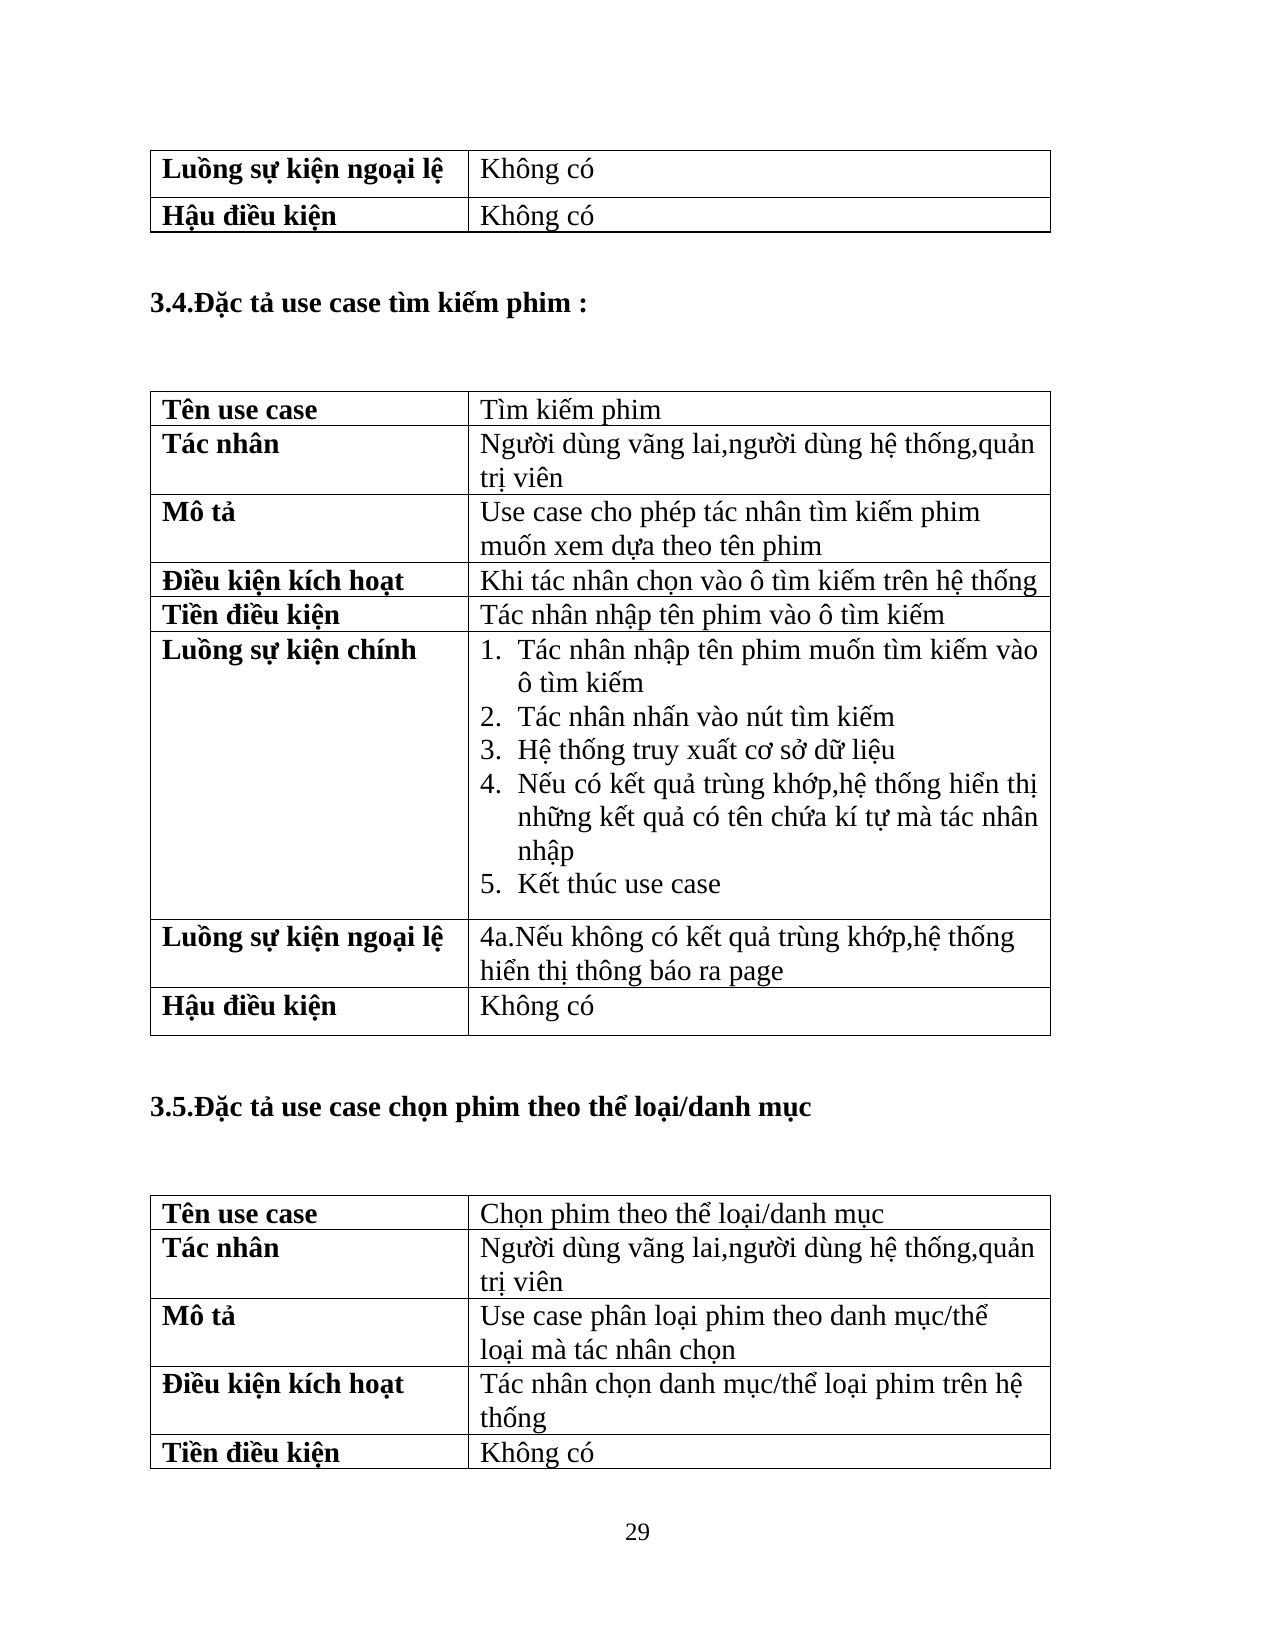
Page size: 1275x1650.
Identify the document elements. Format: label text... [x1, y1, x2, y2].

table_cell Điều kiện kích hoạt [151, 1367, 468, 1434]
table_cell Người dùng vãng lai,người dùng hệ thống,quản trị viên [469, 426, 1050, 493]
table_cell Tác nhân chọn danh mục/thể loại phim trên hệ thống [469, 1367, 1050, 1434]
table_cell Không có [469, 151, 1050, 197]
table_cell Tác nhân [151, 1230, 468, 1297]
table_cell Luồng sự kiện chính [151, 632, 468, 918]
table_cell Tác nhân nhập tên phim muốn tìm kiếm vào ô tìm kiếm Tác nhân nhấn vào nút tìm kiếm Hệ thống truy xuất cơ sở dữ liệu Nếu có kết quả trùng khớp,hệ thống hiển thị những kết quả có tên chứa kí tự mà tác nhân nhập Kết thúc use case [469, 632, 1050, 918]
text 3.5.Đặc tả use case chọn phim theo thể loại/danh mục [150, 1089, 1125, 1123]
table_header Tên use case [151, 392, 468, 425]
table_cell Mô tả [151, 495, 468, 562]
table_cell Không có [469, 1435, 1050, 1468]
table_cell Khi tác nhân chọn vào ô tìm kiếm trên hệ thống [469, 563, 1050, 596]
table_header Tìm kiếm phim [469, 392, 1050, 425]
table_cell Tác nhân [151, 426, 468, 493]
text 3.4.Đặc tả use case tìm kiếm phim : [150, 285, 1125, 319]
table_header Chọn phim theo thể loại/danh mục [469, 1196, 1050, 1229]
table_cell Tiền điều kiện [151, 1435, 468, 1468]
table_cell Người dùng vãng lai,người dùng hệ thống,quản trị viên [469, 1230, 1050, 1297]
table_cell 4a.Nếu không có kết quả trùng khớp,hệ thống hiển thị thông báo ra page [469, 920, 1050, 987]
table_cell Mô tả [151, 1299, 468, 1366]
table_cell Tiền điều kiện [151, 597, 468, 631]
table_cell Tác nhân nhập tên phim vào ô tìm kiếm [469, 597, 1050, 631]
table_cell Không có [469, 988, 1050, 1035]
table_cell Không có [469, 198, 1050, 231]
table_cell Use case cho phép tác nhân tìm kiếm phim muốn xem dựa theo tên phim [469, 495, 1050, 562]
table_cell Hậu điều kiện [151, 988, 468, 1035]
table_header Tên use case [151, 1196, 468, 1229]
table_cell Use case phân loại phim theo danh mục/thể loại mà tác nhân chọn [469, 1299, 1050, 1366]
table_cell Điều kiện kích hoạt [151, 563, 468, 596]
table_cell Luồng sự kiện ngoại lệ [151, 151, 468, 197]
table_cell Hậu điều kiện [151, 198, 468, 231]
table_cell Luồng sự kiện ngoại lệ [151, 920, 468, 987]
